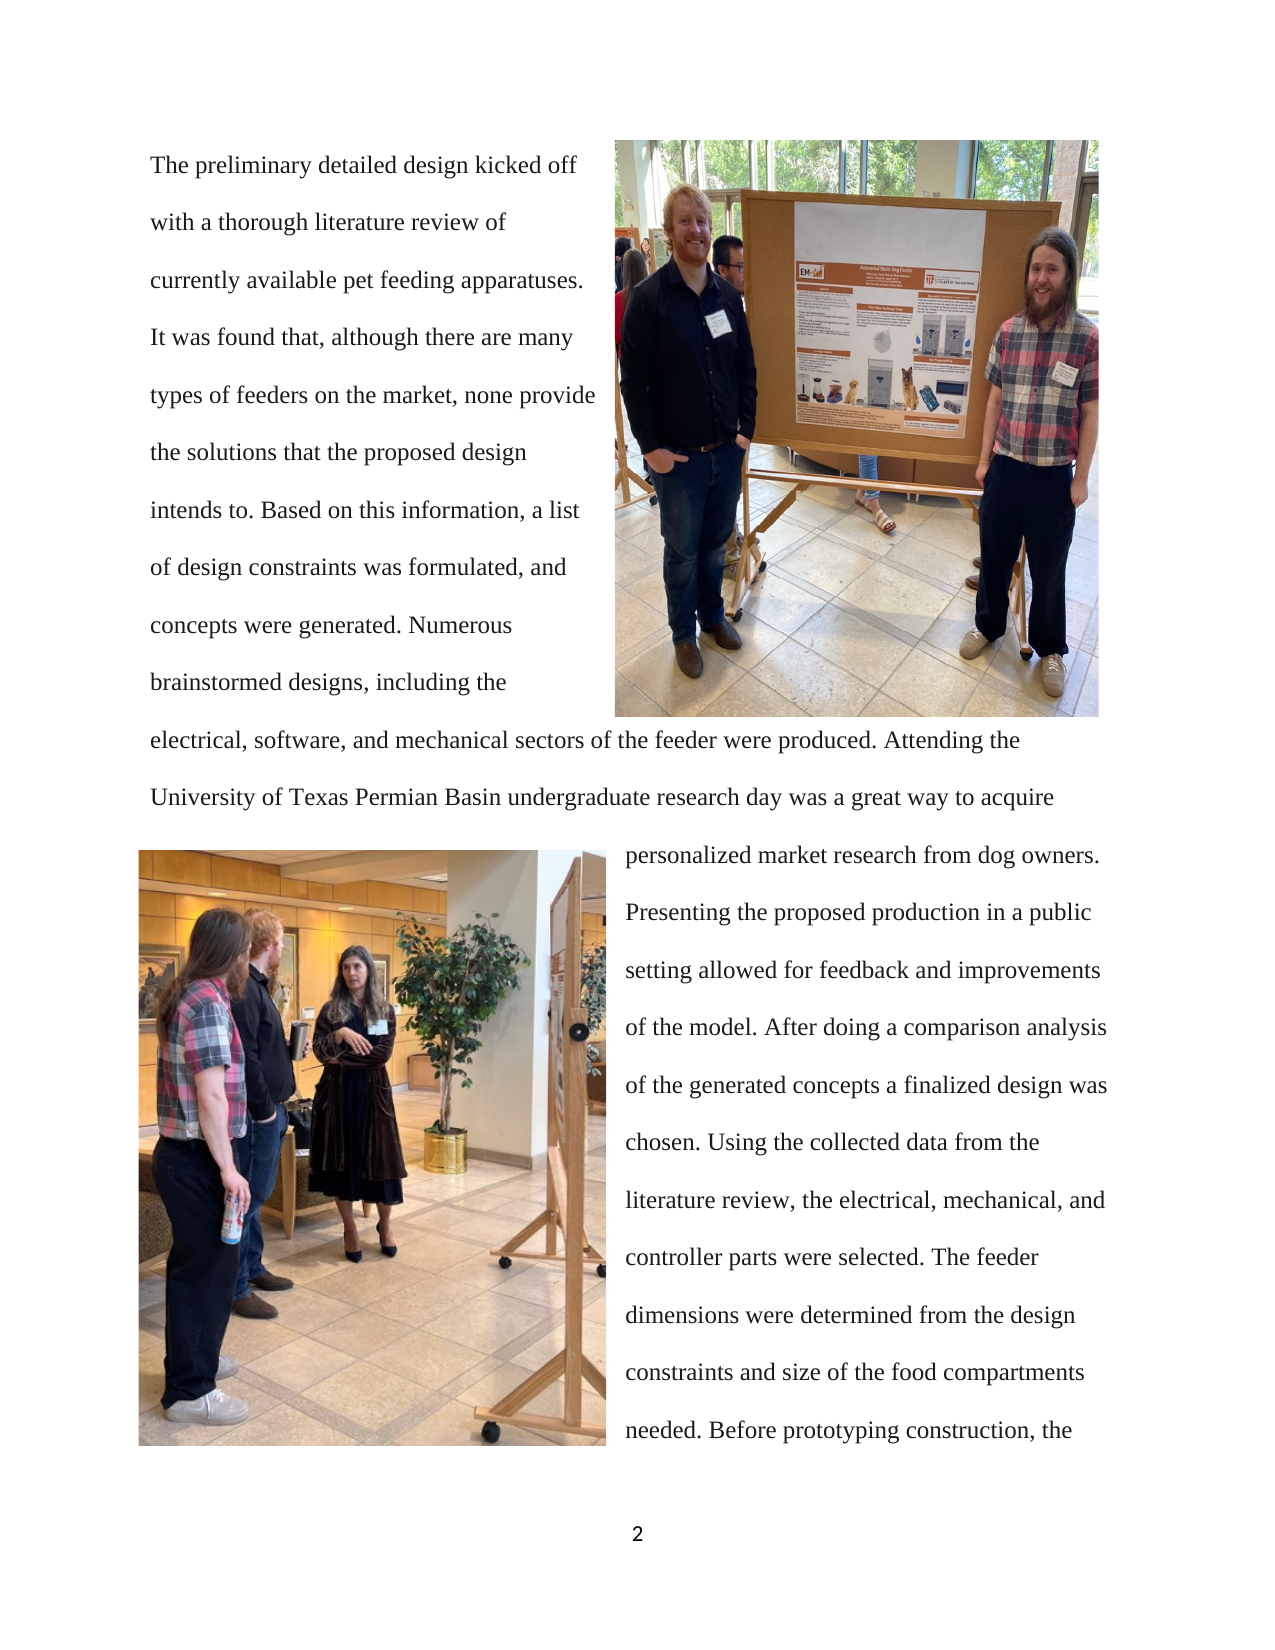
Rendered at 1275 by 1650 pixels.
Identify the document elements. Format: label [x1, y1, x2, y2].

text [150, 150, 1125, 1444]
picture [614, 140, 1098, 715]
picture [137, 850, 607, 1444]
